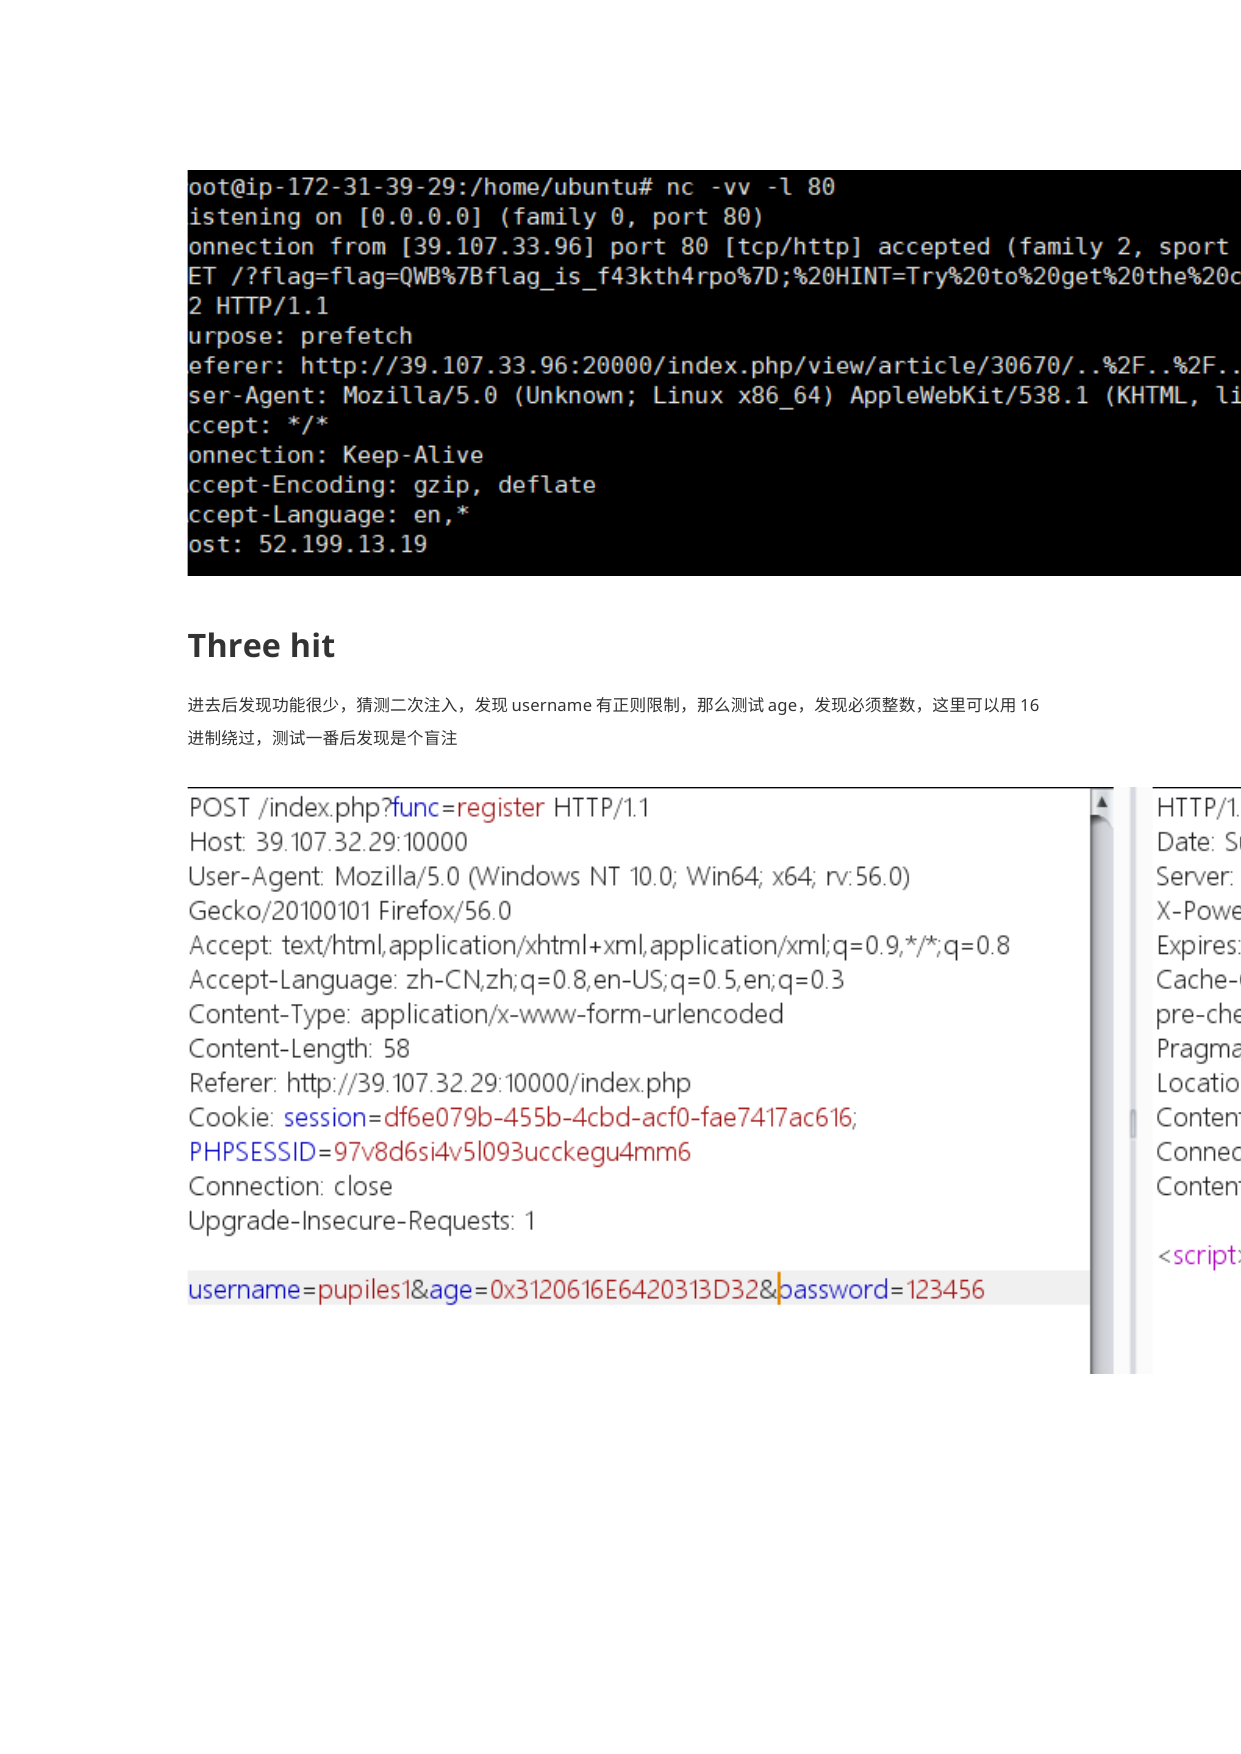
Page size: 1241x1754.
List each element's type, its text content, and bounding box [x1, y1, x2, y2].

text 进去后发现功能很少，猜测二次注入，发现username有正则限制，那么测试age，发现必须整数，这里可以用16进制绕过，测试一番后发现是个盲注 [187, 688, 1053, 753]
subtitle Three hit [187, 612, 1053, 677]
picture [187, 787, 1241, 1374]
picture [187, 170, 1241, 576]
